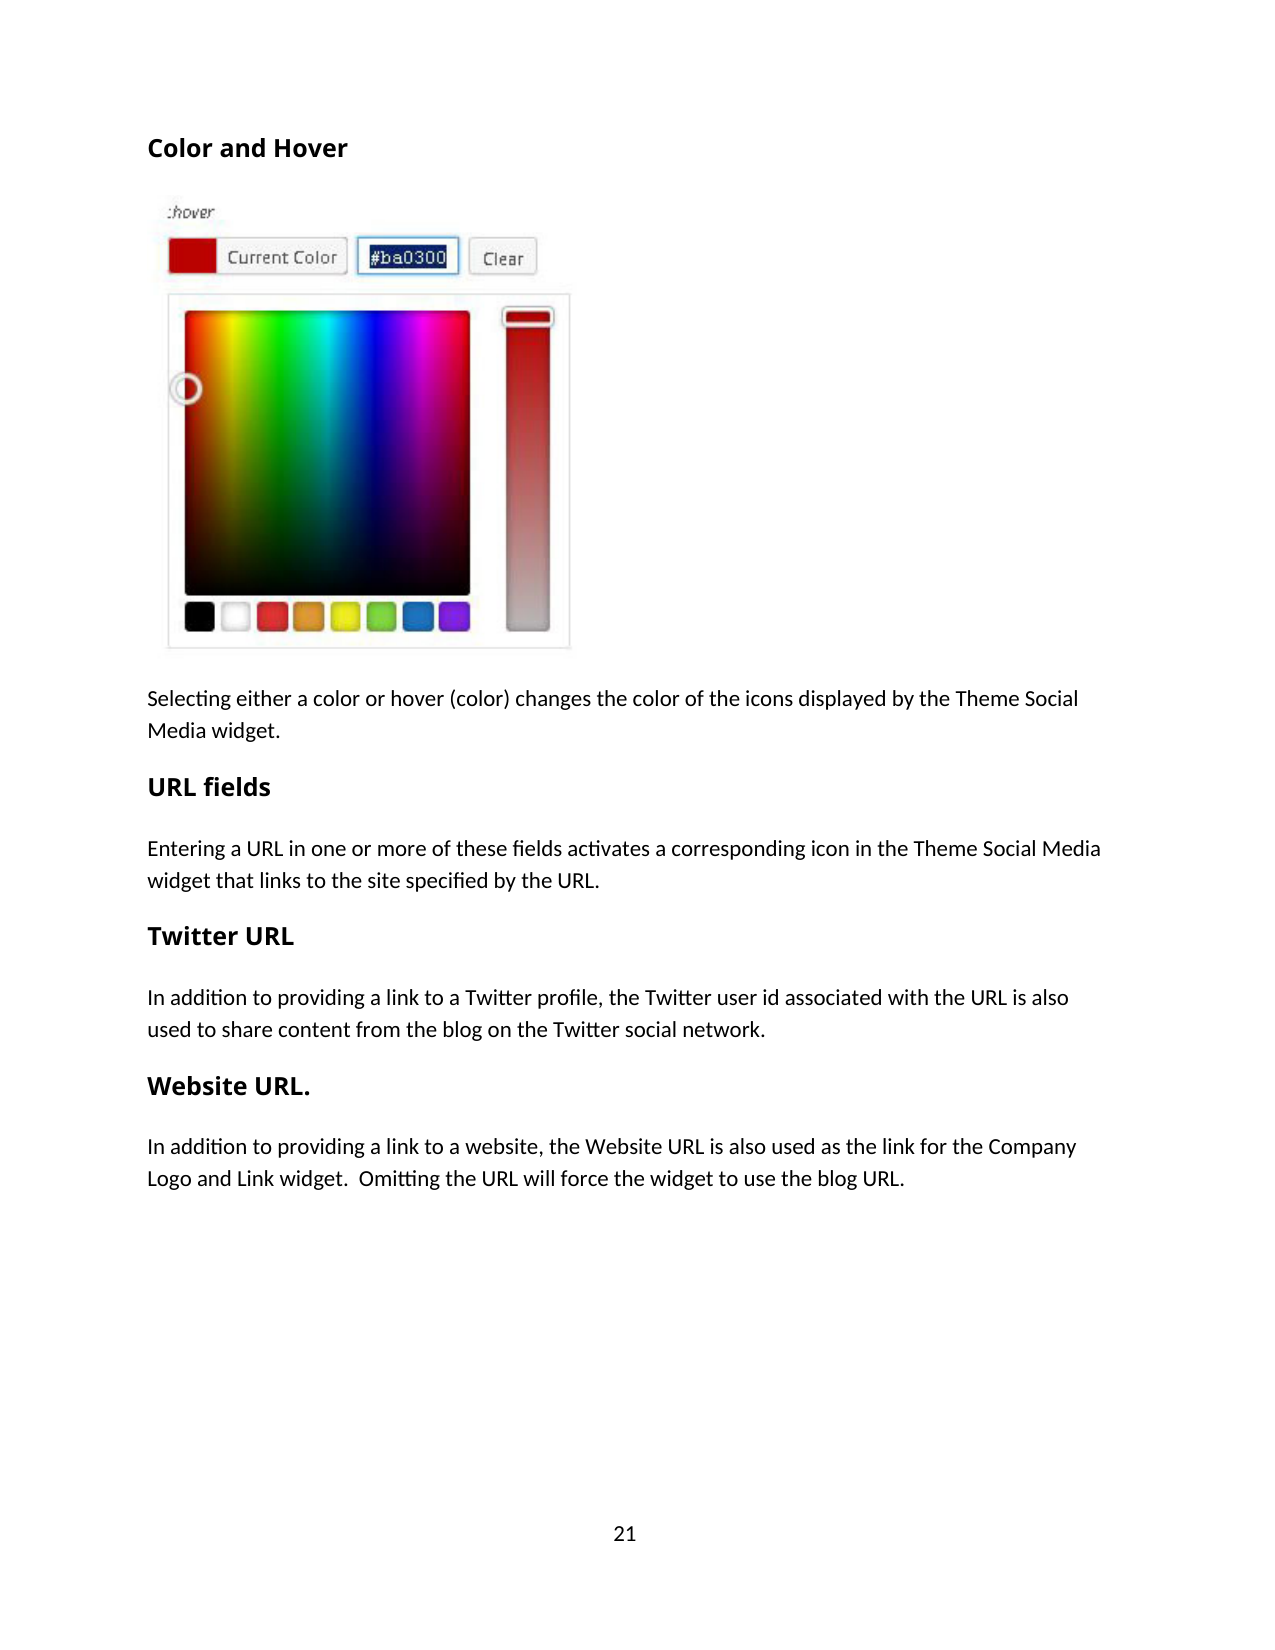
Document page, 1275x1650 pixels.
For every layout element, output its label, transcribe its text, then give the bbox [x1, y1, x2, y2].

subtitle Color and Hover [147, 131, 1102, 165]
text Selecting either a color or hover (color) changes the color of the icons displayed by the Theme Social Media widget. [147, 684, 1102, 744]
text In addition to providing a link to a website, the Website URL is also used as the link for the Company Logo and Link widget. Omitting the URL will force the widget to use the blog URL. [147, 1132, 1102, 1193]
picture [147, 195, 591, 660]
subtitle Website URL. [147, 1068, 1102, 1102]
text Entering a URL in one or more of these fields activates a corresponding icon in the Theme Social Media widget that links to the site specified by the URL. [147, 834, 1102, 894]
text In addition to providing a link to a Twitter profile, the Twitter user id associated with the URL is also used to share content from the blog on the Twitter social network. [147, 983, 1102, 1043]
subtitle URL fields [147, 769, 1102, 803]
subtitle Twitter URL [147, 919, 1102, 953]
